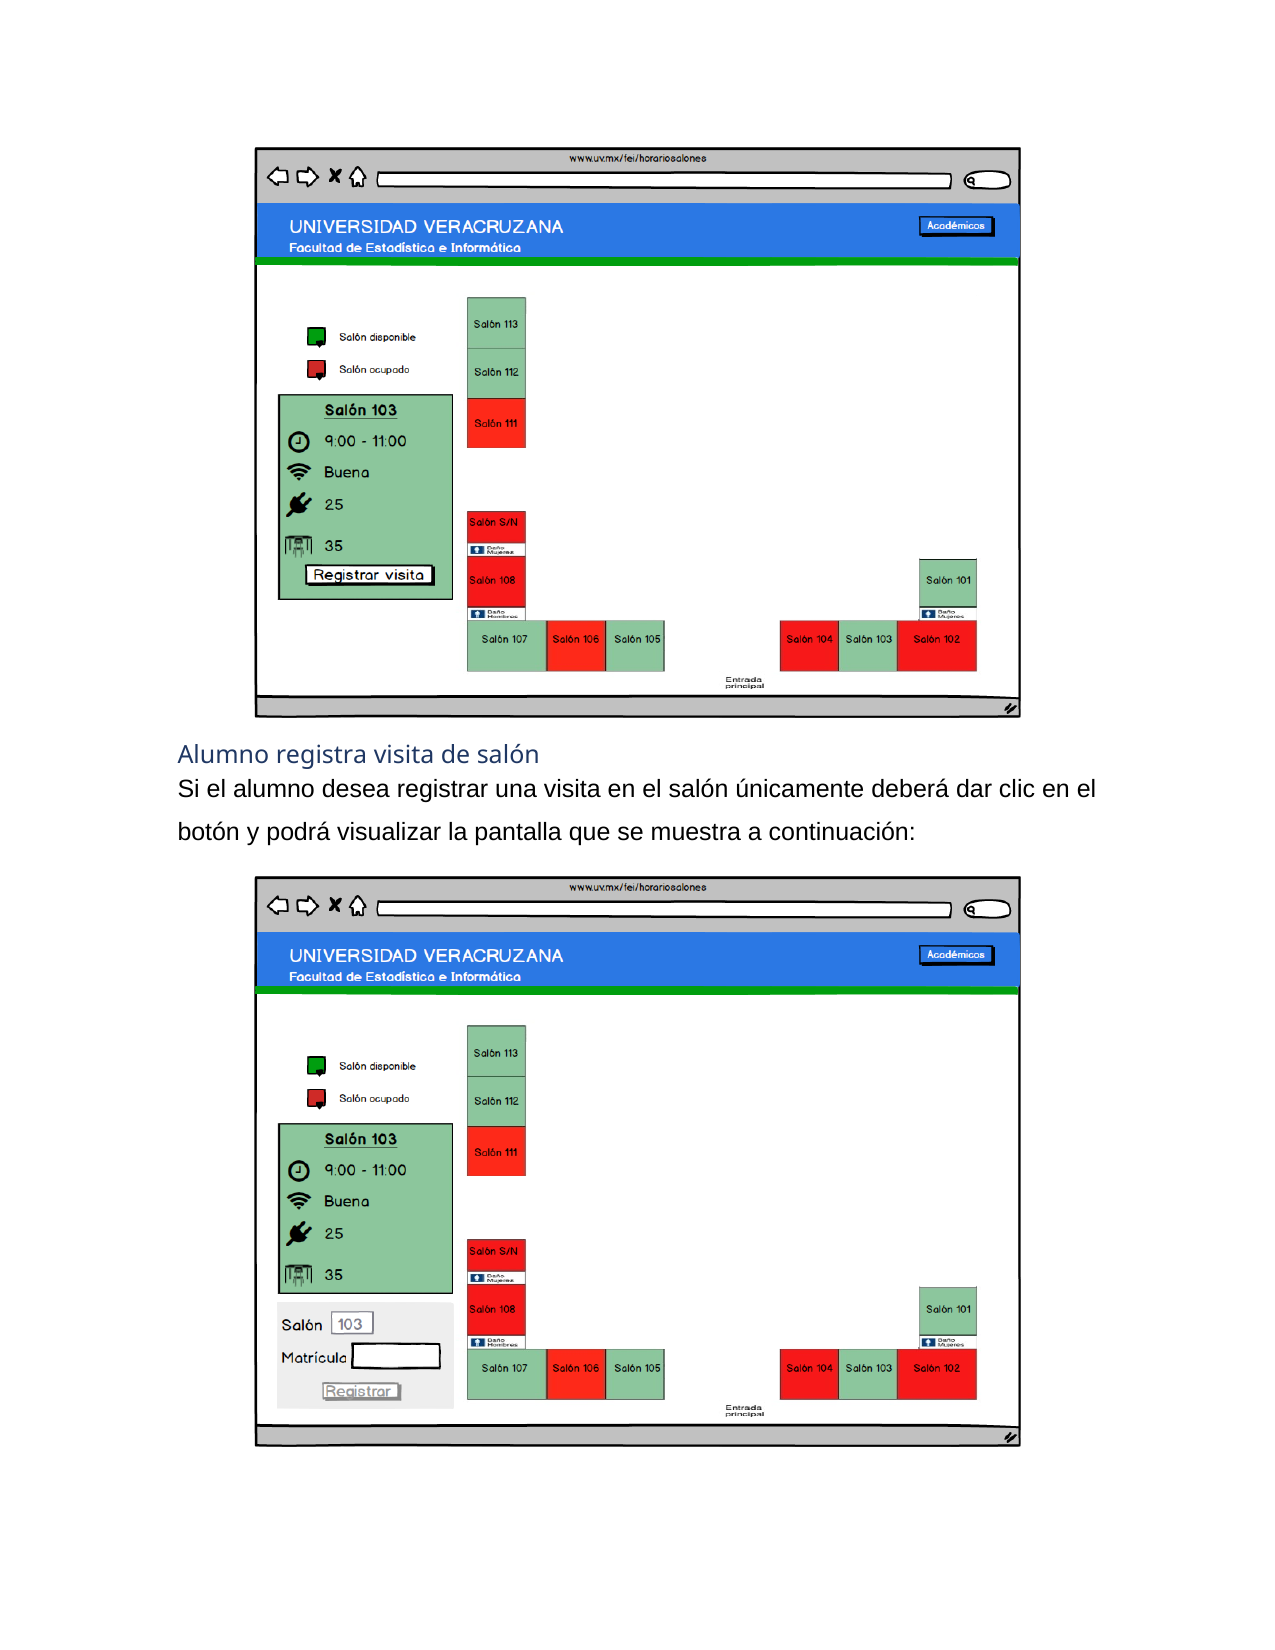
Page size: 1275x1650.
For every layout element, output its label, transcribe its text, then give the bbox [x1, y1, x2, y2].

text Si el alumno desea registrar una visita en el salón únicamente deberá dar clic en el botón y podrá visualizar la pantalla que se muestra a continuación: [177, 774, 1098, 846]
picture [254, 147, 1021, 718]
picture [254, 876, 1021, 1447]
subtitle Alumno registra visita de salón [177, 737, 1098, 771]
